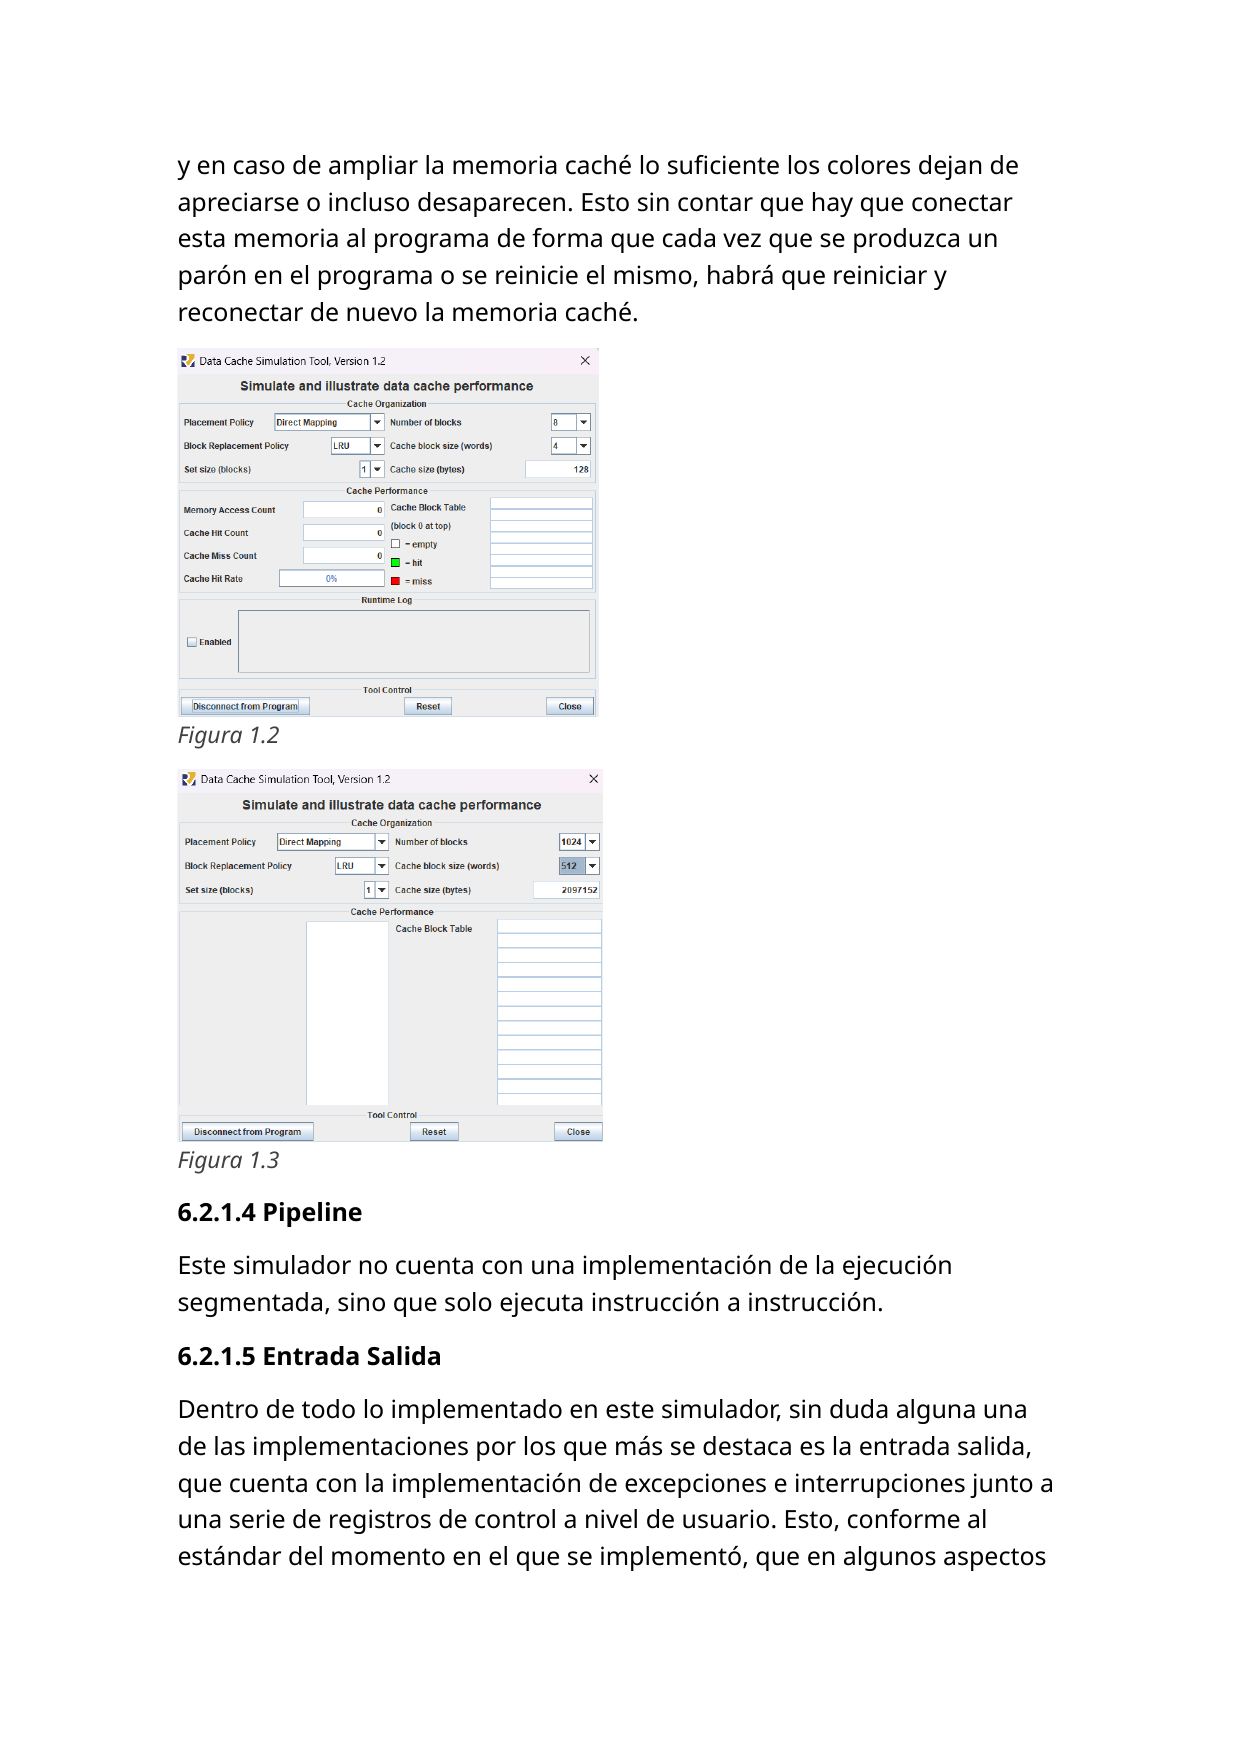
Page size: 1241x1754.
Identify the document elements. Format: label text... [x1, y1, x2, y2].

text Este simulador no cuenta con una implementación de la ejecución segmentada, sino que solo ejecuta instrucción a instrucción. [177, 1248, 1063, 1319]
picture [177, 348, 599, 717]
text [177, 148, 1063, 329]
picture [177, 769, 603, 1142]
subtitle 6.2.1.5 Entrada Salida [177, 1338, 1063, 1372]
subtitle 6.2.1.4 Pipeline [177, 1194, 1063, 1229]
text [177, 1392, 1063, 1573]
